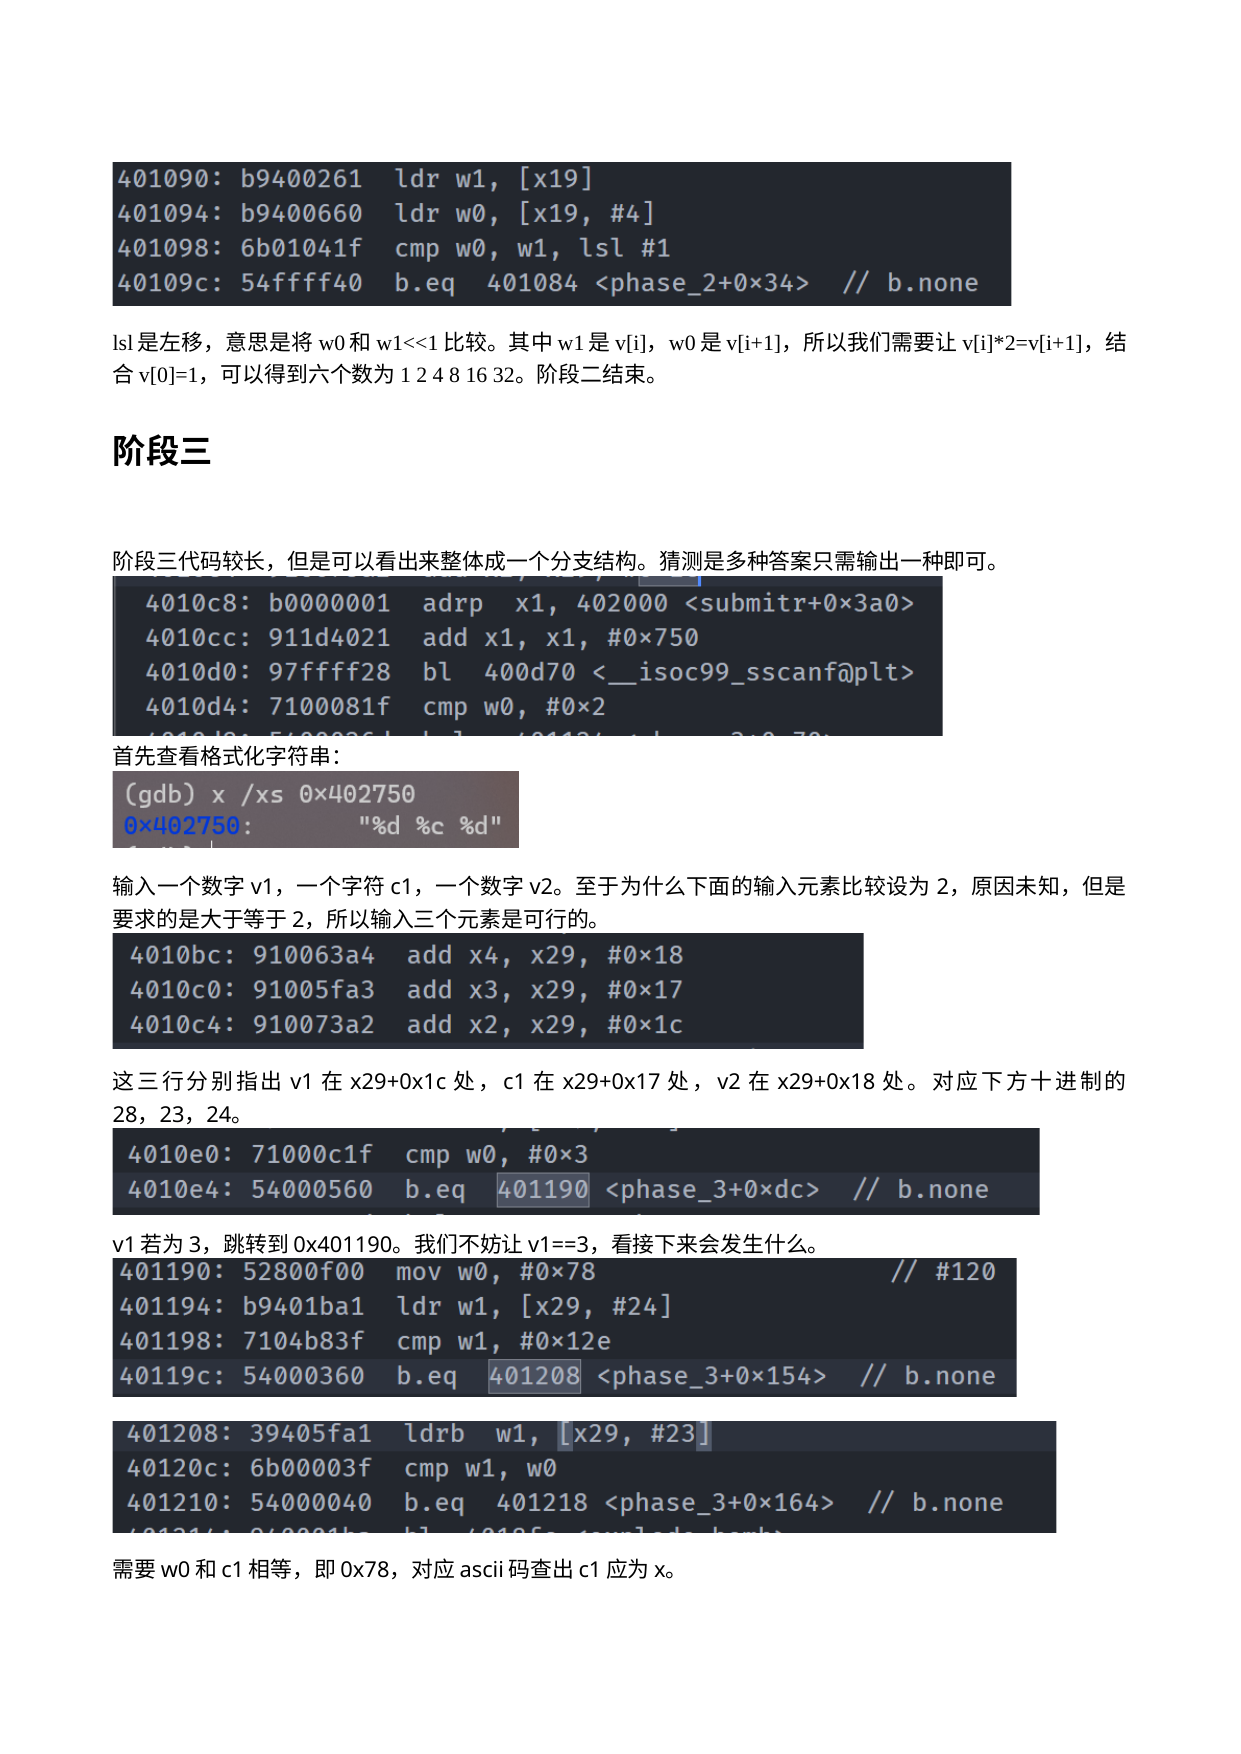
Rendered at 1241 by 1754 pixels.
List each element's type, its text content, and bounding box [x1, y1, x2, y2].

picture [112, 1258, 1017, 1397]
picture [112, 933, 864, 1049]
subtitle 阶段三 [112, 417, 1128, 482]
text 阶段三代码较长，但是可以看出来整体成一个分支结构。猜测是多种答案只需输出一种即可。 [112, 544, 1128, 576]
picture [112, 576, 943, 736]
text 这三行分别指出v1在x29+0x1c处，c1在x29+0x17处，v2在x29+0x18处。对应下方十进制的28，23，24。 [112, 1064, 1128, 1129]
picture [112, 162, 1012, 306]
text v1若为3，跳转到0x401190。我们不妨让v1==3，看接下来会发生什么。 [112, 1226, 1128, 1259]
picture [112, 1421, 1057, 1533]
text 需要w0和c1相等，即0x78，对应ascii码查出c1应为x。 [112, 1551, 1128, 1584]
picture [112, 1128, 1040, 1215]
text lsl是左移，意思是将w0和w1<<1比较。其中w1是v[i]，w0是v[i+1]，所以我们需要让v[i]*2=v[i+1]，结合v[0]=1，可以得到六个数为1 2 4 8 16 32。阶段二结束。 [112, 324, 1128, 389]
text 首先查看格式化字符串： [112, 739, 1128, 771]
picture [112, 771, 519, 848]
text 输入一个数字v1，一个字符c1，一个数字v2。至于为什么下面的输入元素比较设为2，原因未知，但是要求的是大于等于2，所以输入三个元素是可行的。 [112, 869, 1128, 934]
